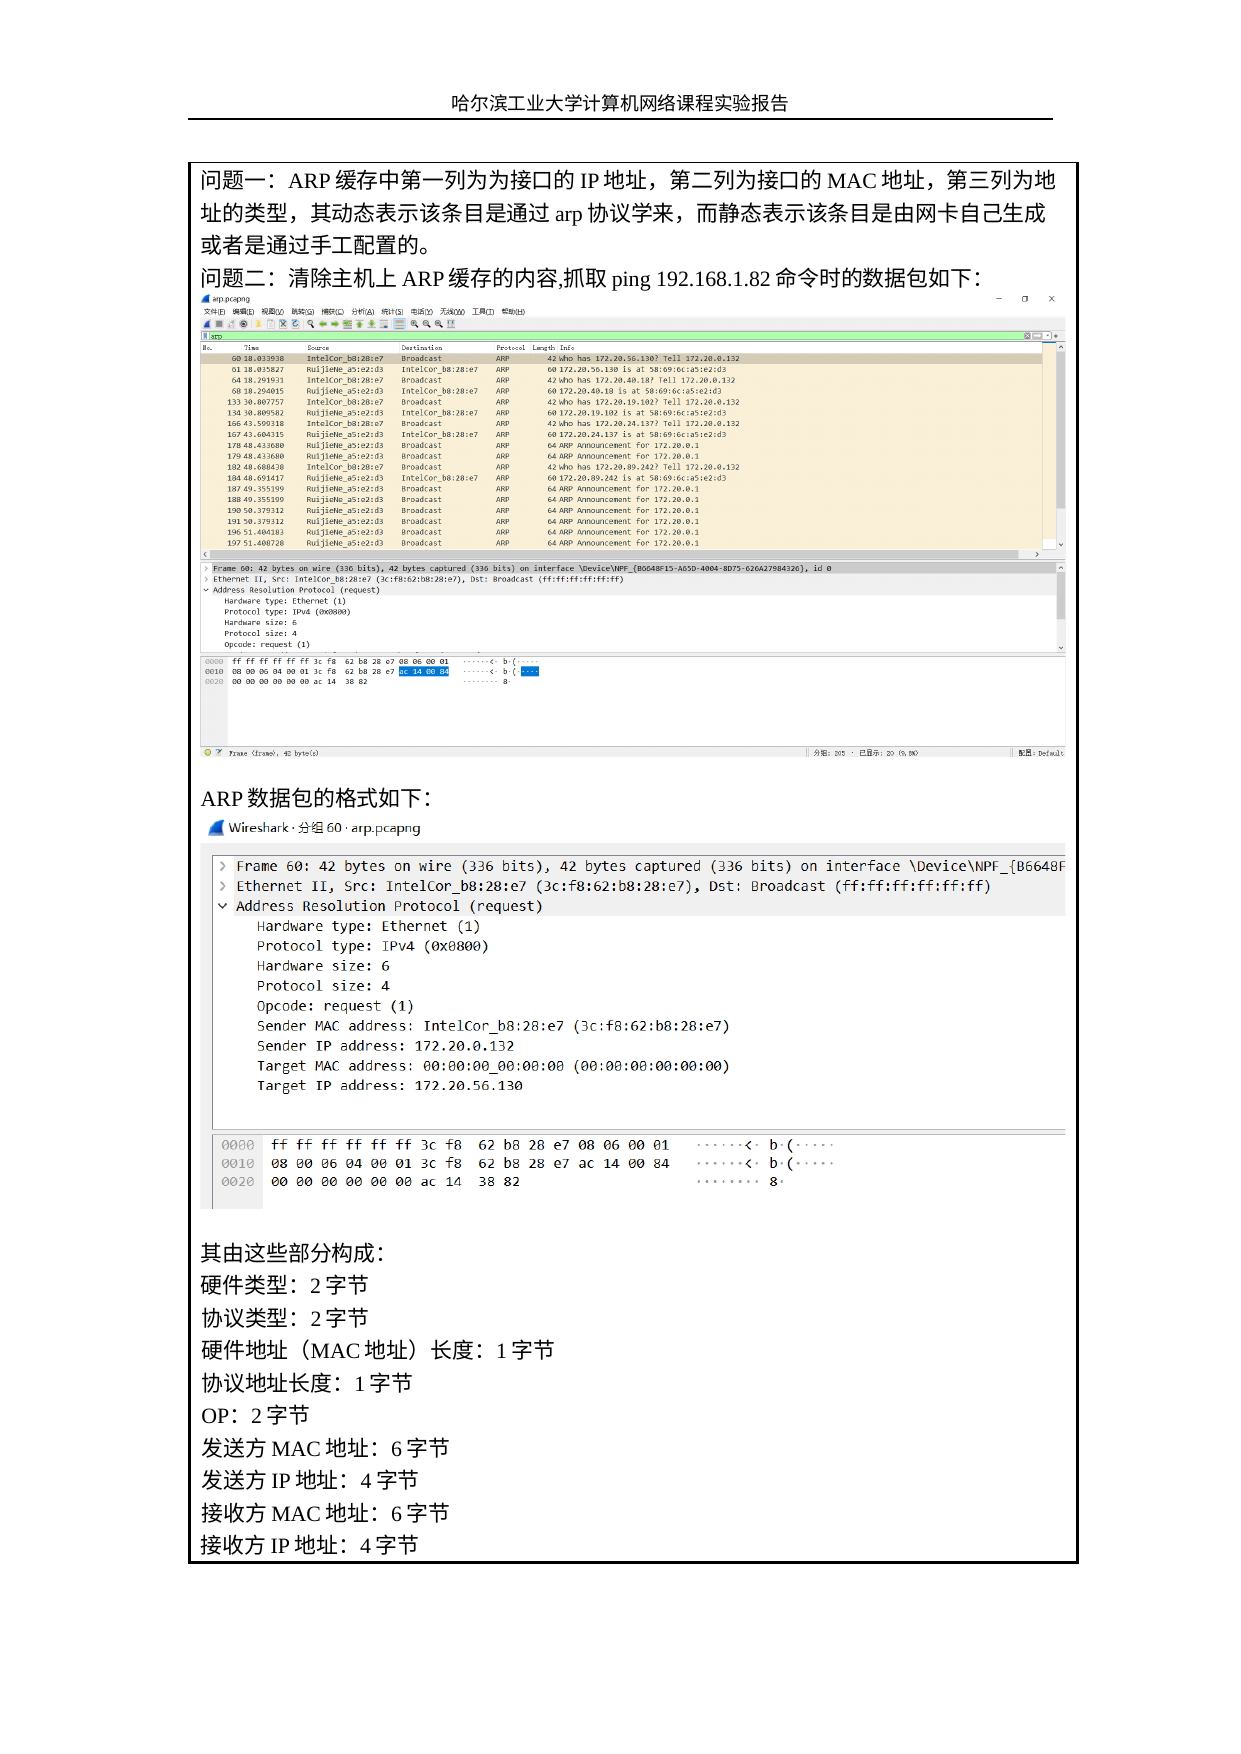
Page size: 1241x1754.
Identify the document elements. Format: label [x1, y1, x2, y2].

picture [200, 293, 1066, 757]
picture [200, 813, 1066, 1209]
table_cell [191, 163, 1076, 1561]
